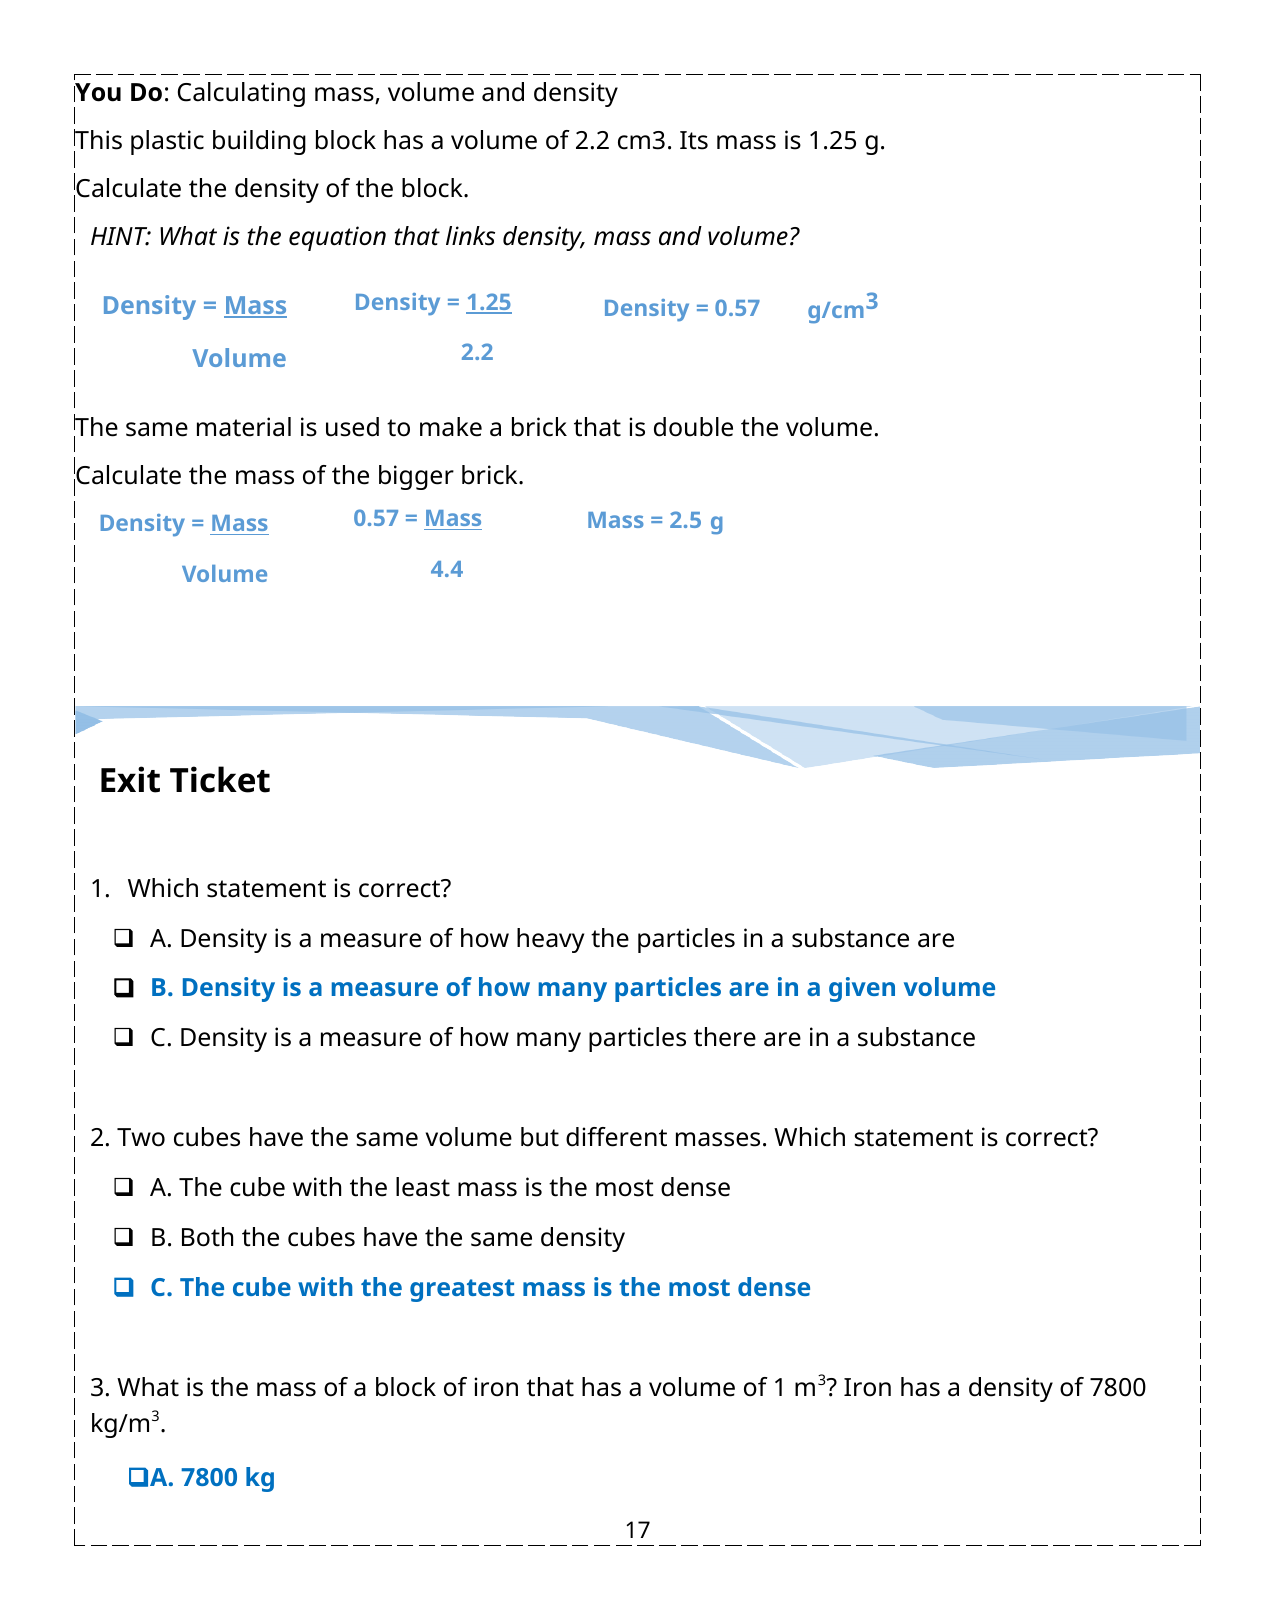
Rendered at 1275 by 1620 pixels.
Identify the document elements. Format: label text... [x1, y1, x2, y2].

list A. Density is a measure of how heavy the particles in a substance are [112, 920, 1200, 954]
list B. Density is a measure of how many particles are in a given volume [112, 970, 1200, 1004]
list A. The cube with the least mass is the most dense [112, 1170, 1200, 1204]
subtitle Calculate the mass of the bigger brick. [75, 457, 1200, 492]
picture [75, 706, 1200, 768]
subtitle Calculate the density of the block. [75, 171, 1200, 205]
list A. 7800 kg [127, 1459, 1200, 1493]
subtitle HINT: What is the equation that links density, mass and volume? [75, 218, 1200, 252]
text 3. What is the mass of a block of iron that has a volume of 1 m3? Iron has a density of 7800 kg/m3. [90, 1369, 1200, 1440]
list B. Both the cubes have the same density [112, 1219, 1200, 1254]
list Which statement is correct? [90, 870, 1200, 904]
subtitle You Do: Calculating mass, volume and density [75, 75, 1200, 109]
list C. The cube with the greatest mass is the most dense [112, 1269, 1200, 1303]
text 2. Two cubes have the same volume but different masses. Which statement is correct? [90, 1120, 1200, 1154]
subtitle The same material is used to make a brick that is double the volume. [75, 410, 1200, 444]
list C. Density is a measure of how many particles there are in a substance [112, 1020, 1200, 1054]
subtitle This plastic building block has a volume of 2.2 cm3. Its mass is 1.25 g. [75, 123, 1200, 157]
